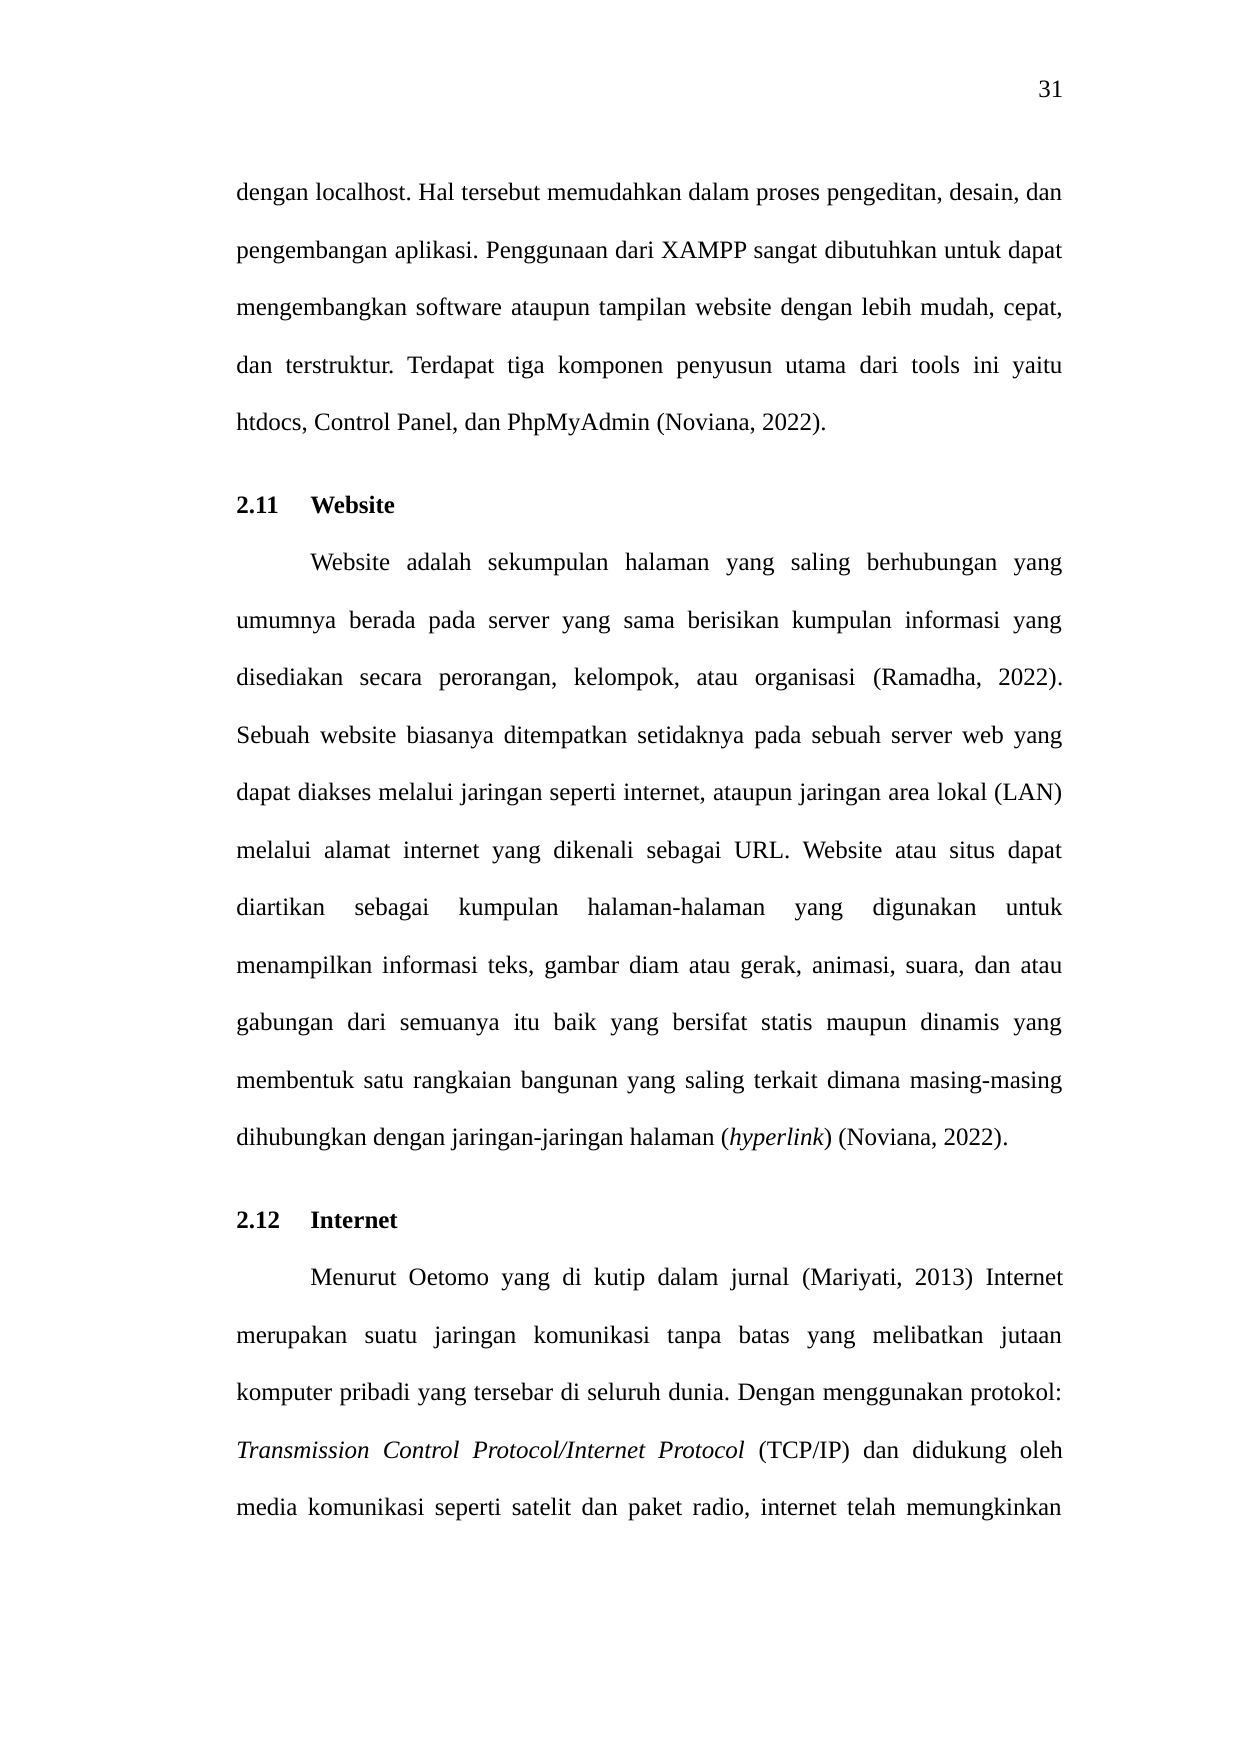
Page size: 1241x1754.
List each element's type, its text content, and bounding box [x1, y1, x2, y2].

subtitle 2.11 Website [236, 490, 1063, 518]
subtitle 2.12 Internet [236, 1205, 1063, 1233]
text Website adalah sekumpulan halaman yang saling berhubungan yang umumnya berada pada server yang sama berisikan kumpulan informasi yang disediakan secara perorangan, kelompok, atau organisasi . Sebuah website biasanya ditempatkan setidaknya pada sebuah server web yang dapat diakses melalui jaringan seperti internet, ataupun jaringan area lokal (LAN) melalui alamat internet yang dikenali sebagai URL. Website atau situs dapat diartikan sebagai kumpulan halaman-halaman yang digunakan untuk menampilkan informasi teks, gambar diam atau gerak, animasi, suara, dan atau gabungan dari semuanya itu baik yang bersifat statis maupun dinamis yang membentuk satu rangkaian bangunan yang saling terkait dimana masing-masing dihubungkan dengan jaringan-jaringan halaman (hyperlink) . [236, 547, 1063, 1151]
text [236, 1262, 1063, 1521]
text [236, 177, 1063, 436]
